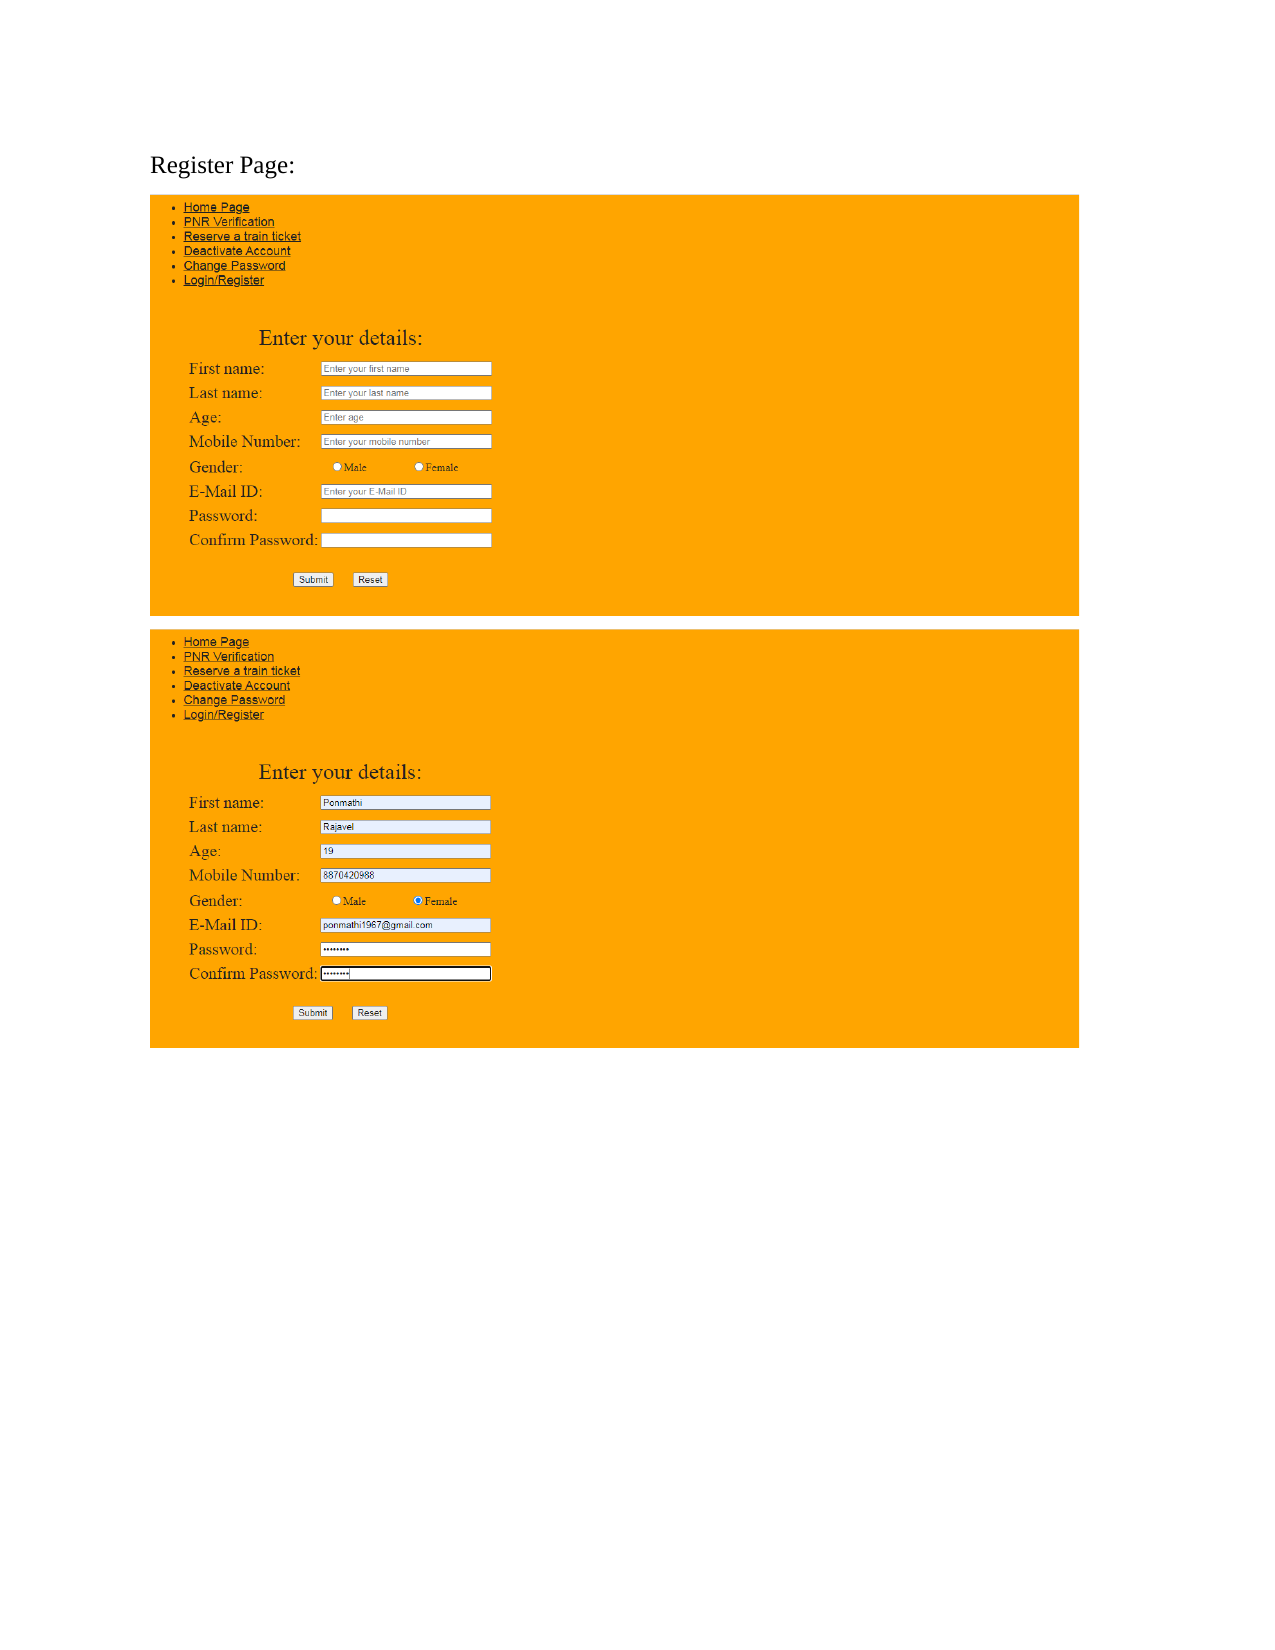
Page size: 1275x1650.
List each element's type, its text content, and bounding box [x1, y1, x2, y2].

picture [150, 629, 1080, 1048]
text Register Page: [150, 150, 1125, 179]
picture [150, 193, 1080, 616]
